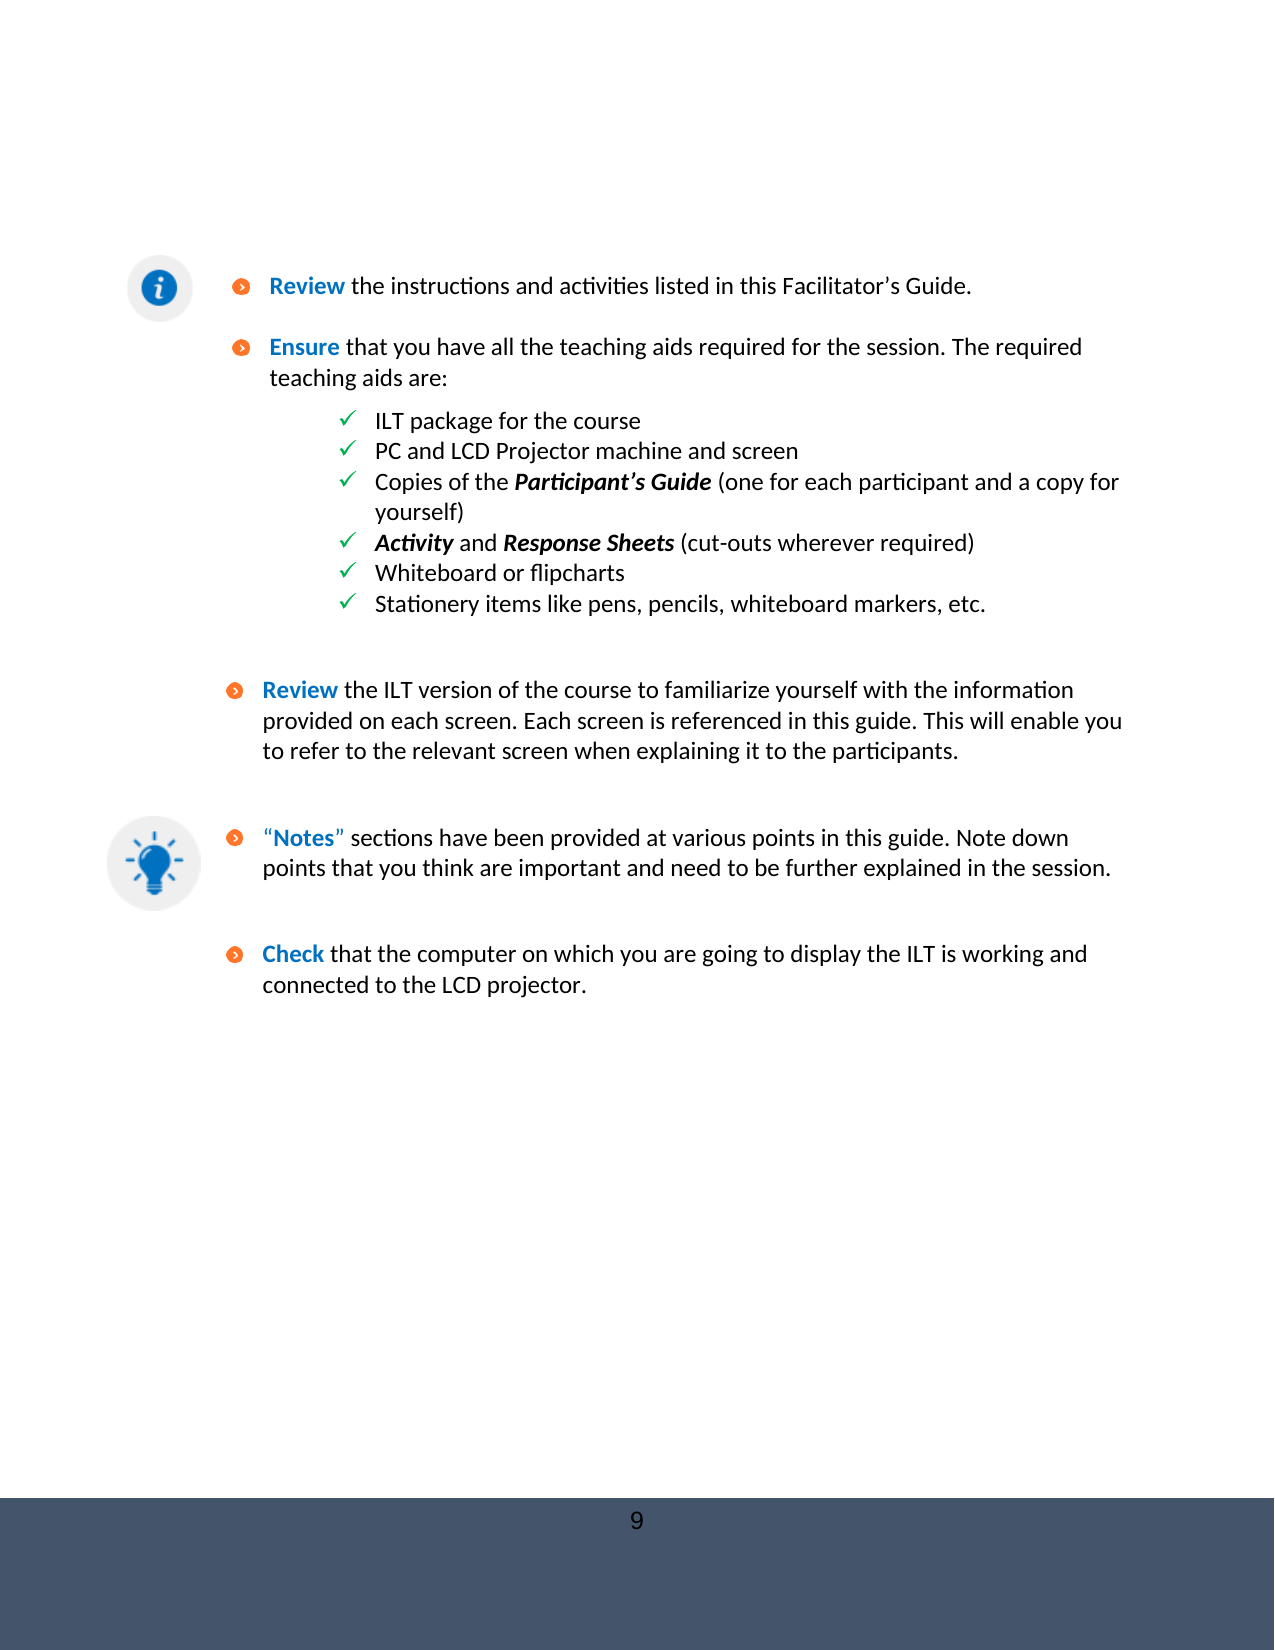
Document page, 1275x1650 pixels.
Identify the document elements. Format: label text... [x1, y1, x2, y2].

list Activity and Response Sheets (cut-outs wherever required) [337, 527, 1125, 557]
picture [107, 816, 201, 911]
list Stationery items like pens, pencils, whiteboard markers, etc. [337, 588, 1125, 618]
picture [226, 682, 243, 699]
list PC and LCD Projector machine and screen [337, 435, 1125, 466]
list Ensure that you have all the teaching aids required for the session. The required teaching aids are: [232, 331, 1125, 392]
picture [226, 829, 243, 846]
picture [226, 946, 243, 963]
list “Notes” sections have been provided at various points in this guide. Note down points that you think are important and need to be further explained in the session. [225, 822, 1125, 883]
picture [127, 255, 193, 322]
picture [232, 339, 250, 356]
list Check that the computer on which you are going to display the ILT is working and connected to the LCD projector. [225, 939, 1125, 1000]
list Review the ILT version of the course to familiarize yourself with the information provided on each screen. Each screen is referenced in this guide. This will enable you to refer to the relevant screen when explaining it to the participants. [225, 674, 1125, 766]
list Review the instructions and activities listed in this Facilitator’s Guide. [232, 270, 1125, 301]
list Whiteboard or flipcharts [337, 557, 1125, 588]
list Copies of the Participant’s Guide (one for each participant and a copy for yourself) [337, 466, 1125, 527]
list ILT package for the course [337, 405, 1125, 435]
picture [232, 278, 250, 295]
